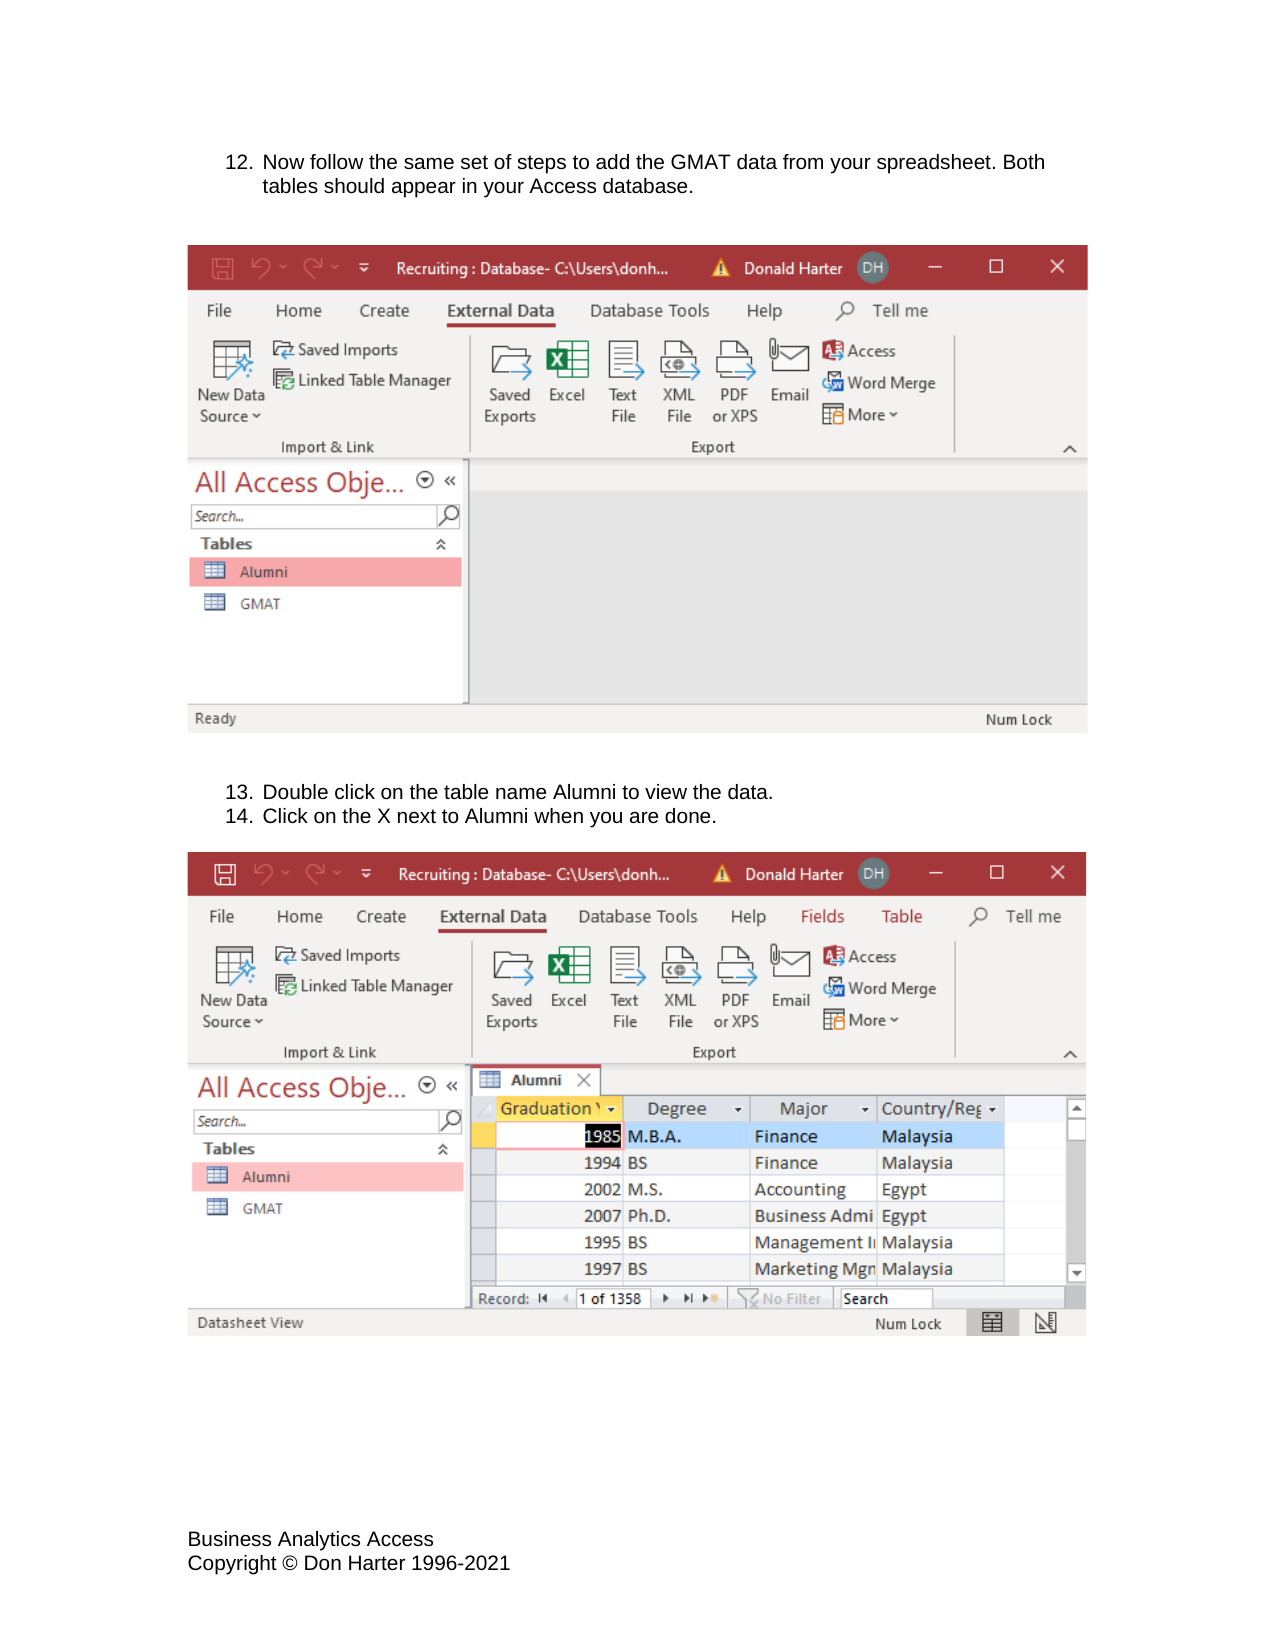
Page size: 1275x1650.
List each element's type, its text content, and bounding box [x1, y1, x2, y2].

list Now follow the same set of steps to add the GMAT data from your spreadsheet. Both tables should appear in your Access database. [225, 150, 1087, 198]
picture [187, 245, 1088, 733]
picture [187, 852, 1087, 1336]
list Click on the X next to Alumni when you are done. [225, 804, 1087, 828]
list Double click on the table name Alumni to view the data. [225, 780, 1087, 804]
